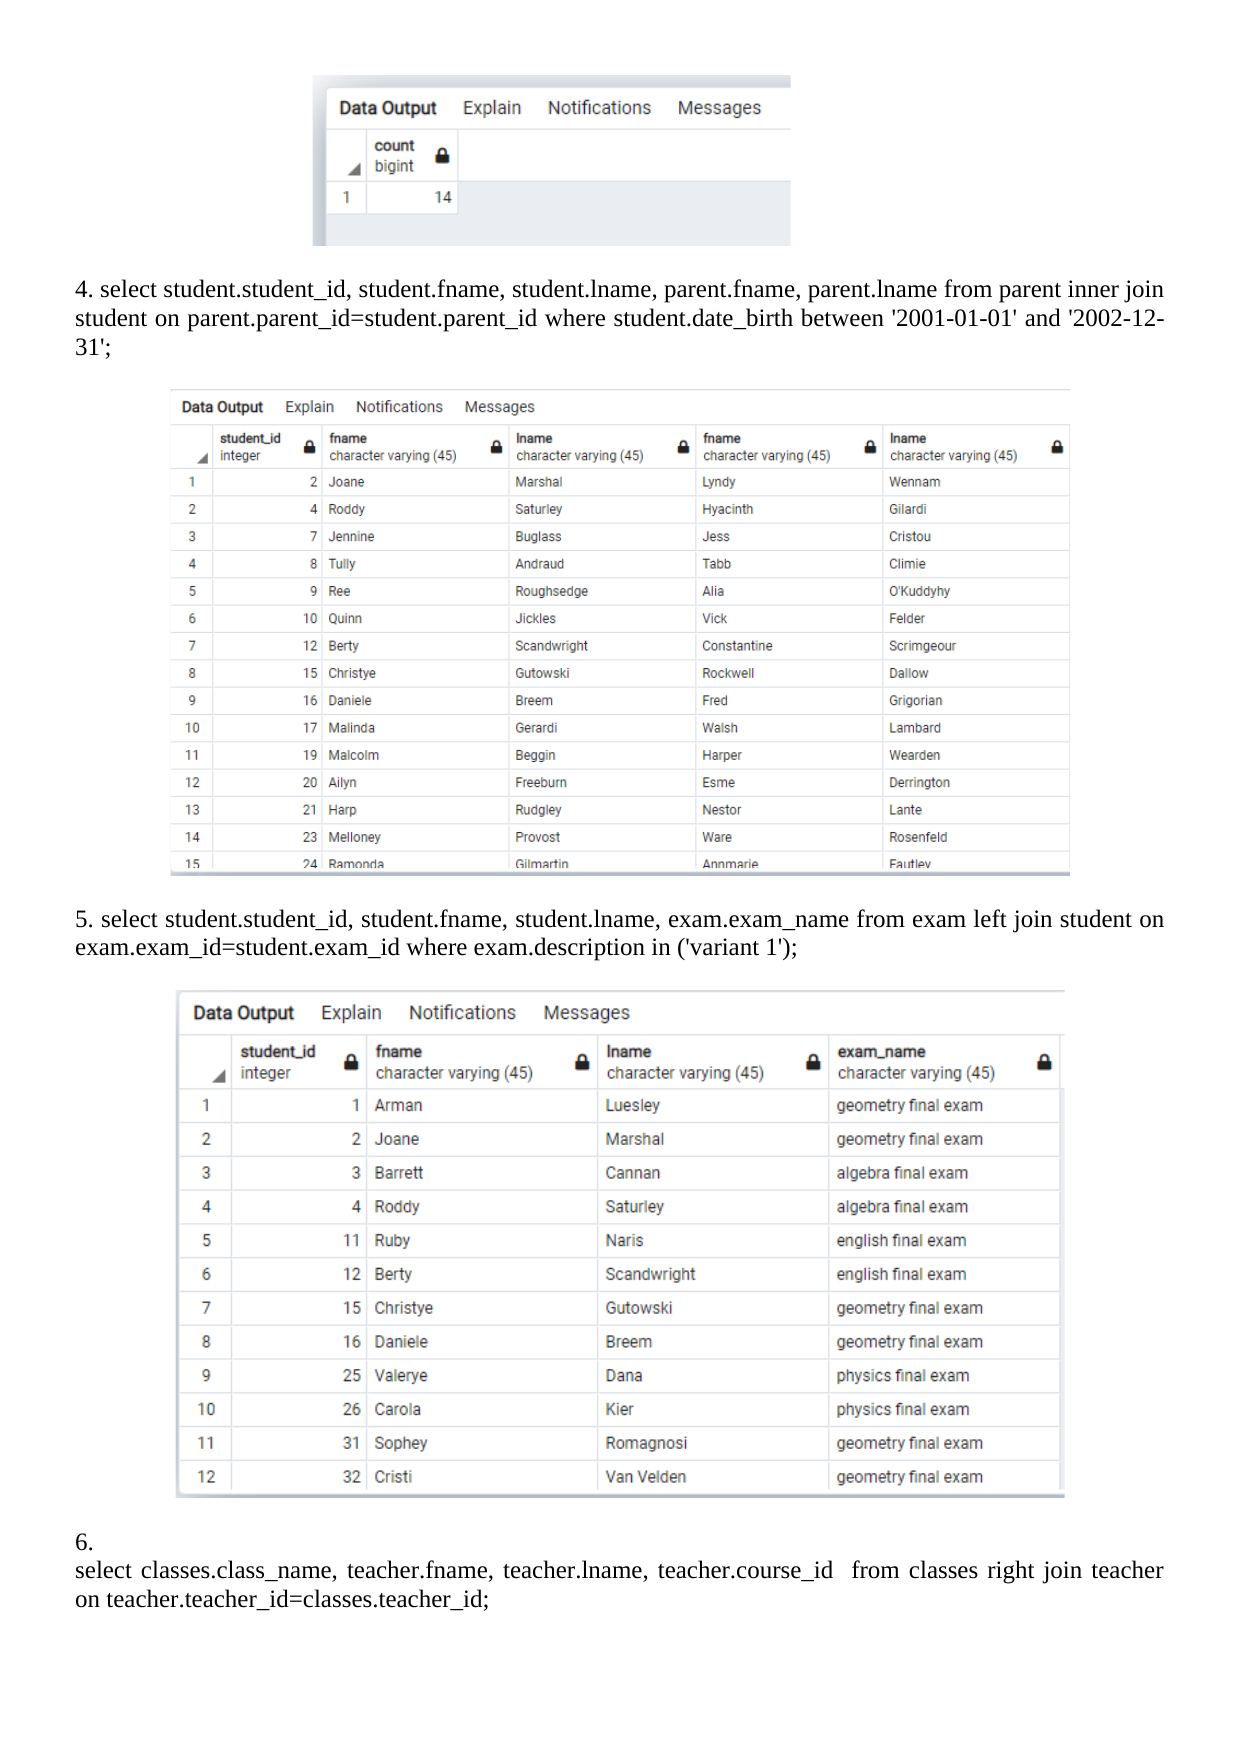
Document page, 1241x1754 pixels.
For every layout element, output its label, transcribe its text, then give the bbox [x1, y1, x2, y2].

text 6. [75, 1527, 1165, 1556]
picture [175, 990, 1065, 1498]
text select classes.class_name, teacher.fname, teacher.lname, teacher.course_id from classes right join teacher on teacher.teacher_id=classes.teacher_id; [75, 1556, 1165, 1613]
text 5. select student.student_id, student.fname, student.lname, exam.exam_name from exam left join student on exam.exam_id=student.exam_id where exam.description in ('variant 1'); [75, 904, 1165, 961]
picture [312, 75, 791, 246]
picture [170, 389, 1070, 876]
text 4. select student.student_id, student.fname, student.lname, parent.fname, parent.lname from parent inner join student on parent.parent_id=student.parent_id where student.date_birth between '2001-01-01' and '2002-12-31'; [75, 274, 1165, 360]
